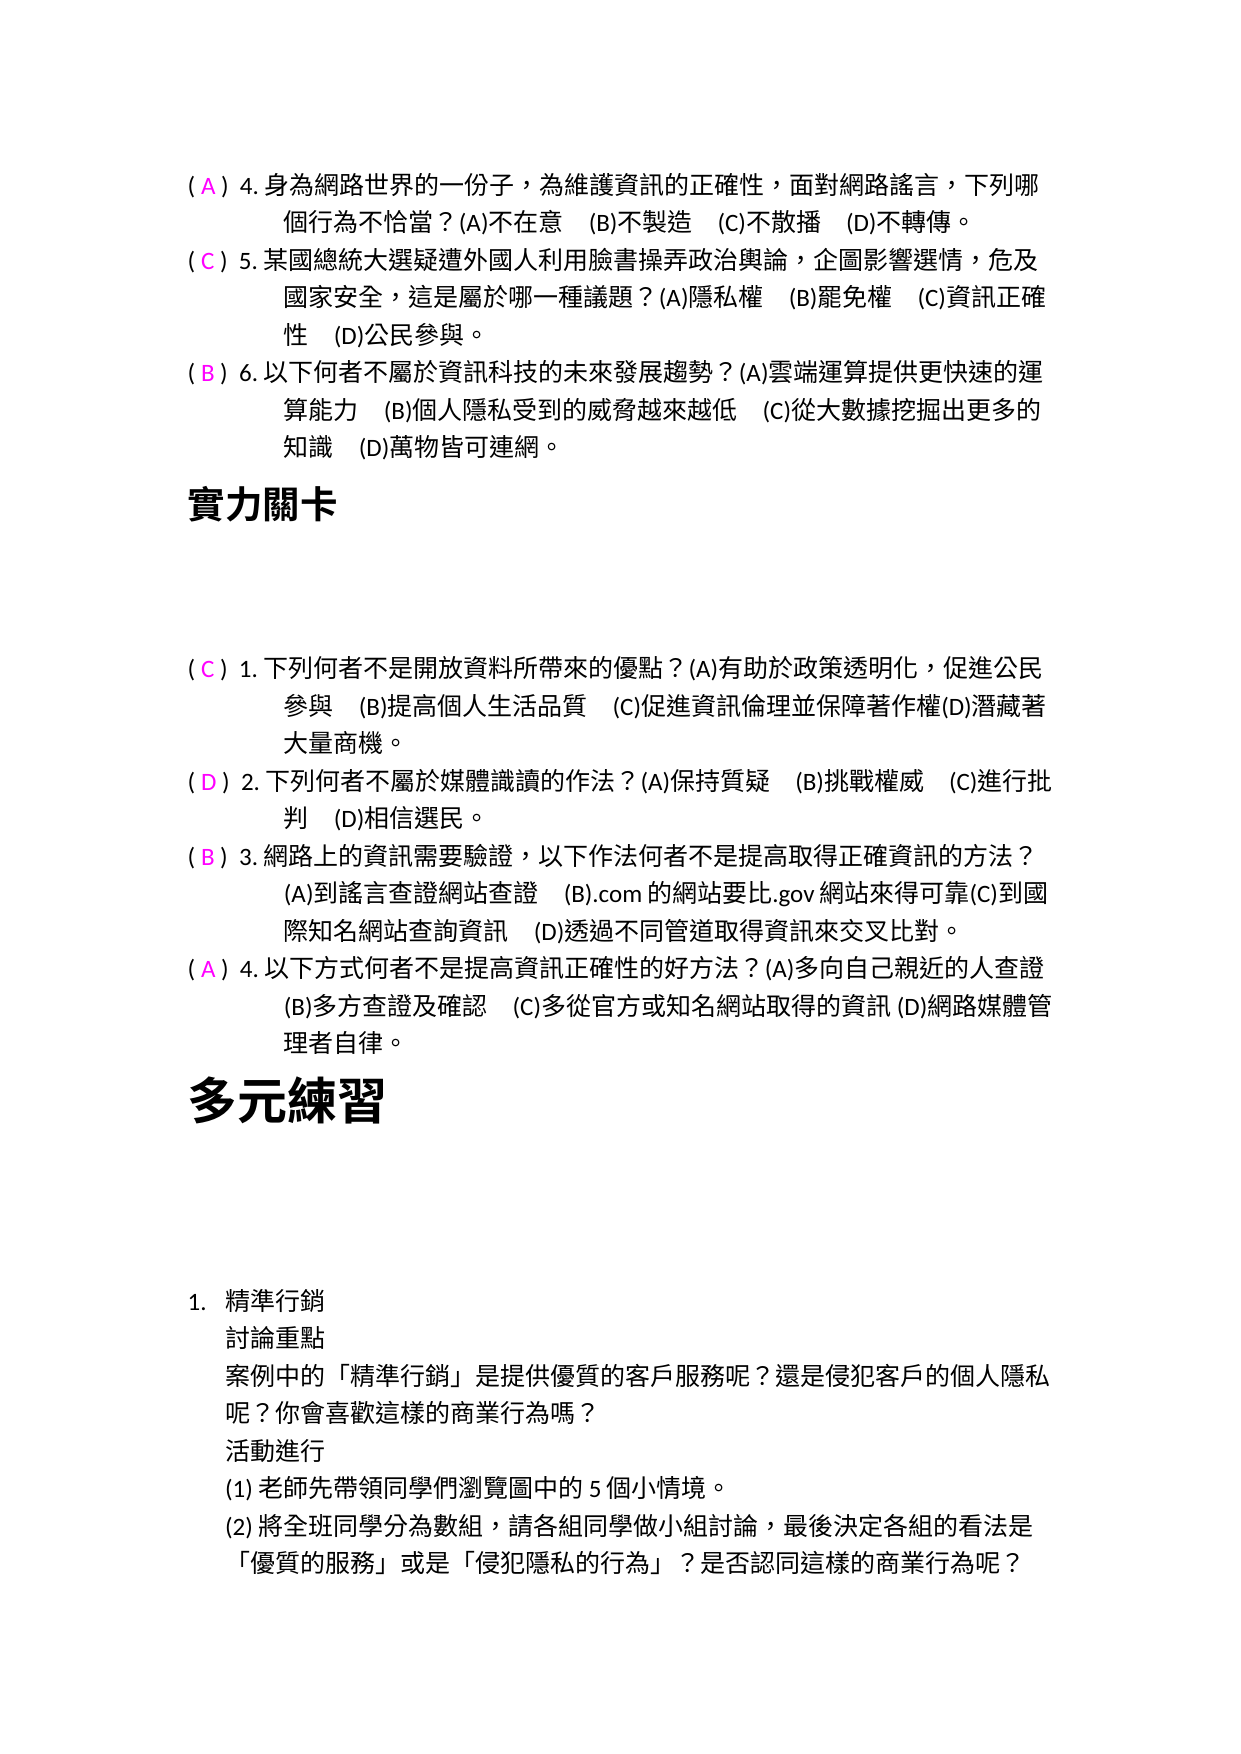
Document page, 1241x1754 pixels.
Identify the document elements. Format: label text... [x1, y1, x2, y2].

list 精準行銷 [187, 1280, 1053, 1318]
text ( B ) 3. 網路上的資訊需要驗證，以下作法何者不是提高取得正確資訊的方法？(A)到謠言查證網站查證 (B).com的網站要比.gov網站來得可靠(C)到國際知名網站查詢資訊 (D)透過不同管道取得資訊來交叉比對。 [187, 836, 1053, 948]
list 案例中的「精準行銷」是提供優質的客戶服務呢？還是侵犯客戶的個人隱私呢？你會喜歡這樣的商業行為嗎？ [225, 1355, 1053, 1430]
list 討論重點 [225, 1318, 1053, 1355]
text ( D ) 2. 下列何者不屬於媒體識讀的作法？(A)保持質疑 (B)挑戰權威 (C)進行批判 (D)相信選民。 [187, 761, 1053, 836]
text ( A ) 4. 身為網路世界的一份子，為維護資訊的正確性，面對網路謠言，下列哪個行為不恰當？(A)不在意 (B)不製造 (C)不散播 (D)不轉傳。 [187, 164, 1053, 239]
subtitle 多元練習 [187, 1061, 1053, 1136]
subtitle 實力關卡 [187, 464, 1053, 539]
list (1) 老師先帶領同學們瀏覽圖中的5個小情境。 [225, 1468, 1053, 1505]
text ( C ) 1. 下列何者不是開放資料所帶來的優點？(A)有助於政策透明化，促進公民參與 (B)提高個人生活品質 (C)促進資訊倫理並保障著作權(D)潛藏著大量商機。 [187, 648, 1053, 761]
text ( A ) 4. 以下方式何者不是提高資訊正確性的好方法？(A)多向自己親近的人查證 (B)多方查證及確認 (C)多從官方或知名網站取得的資訊 (D)網路媒體管理者自律。 [187, 948, 1053, 1061]
list (2) 將全班同學分為數組，請各組同學做小組討論，最後決定各組的看法是「優質的服務」或是「侵犯隱私的行為」？是否認同這樣的商業行為呢？ [225, 1505, 1053, 1580]
text ( B ) 6. 以下何者不屬於資訊科技的未來發展趨勢？(A)雲端運算提供更快速的運算能力 (B)個人隱私受到的威脅越來越低 (C)從大數據挖掘出更多的知識 (D)萬物皆可連網。 [187, 352, 1053, 464]
text ( C ) 5. 某國總統大選疑遭外國人利用臉書操弄政治輿論，企圖影響選情，危及國家安全，這是屬於哪一種議題？(A)隱私權 (B)罷免權 (C)資訊正確性 (D)公民參與。 [187, 239, 1053, 352]
list 活動進行 [225, 1430, 1053, 1468]
